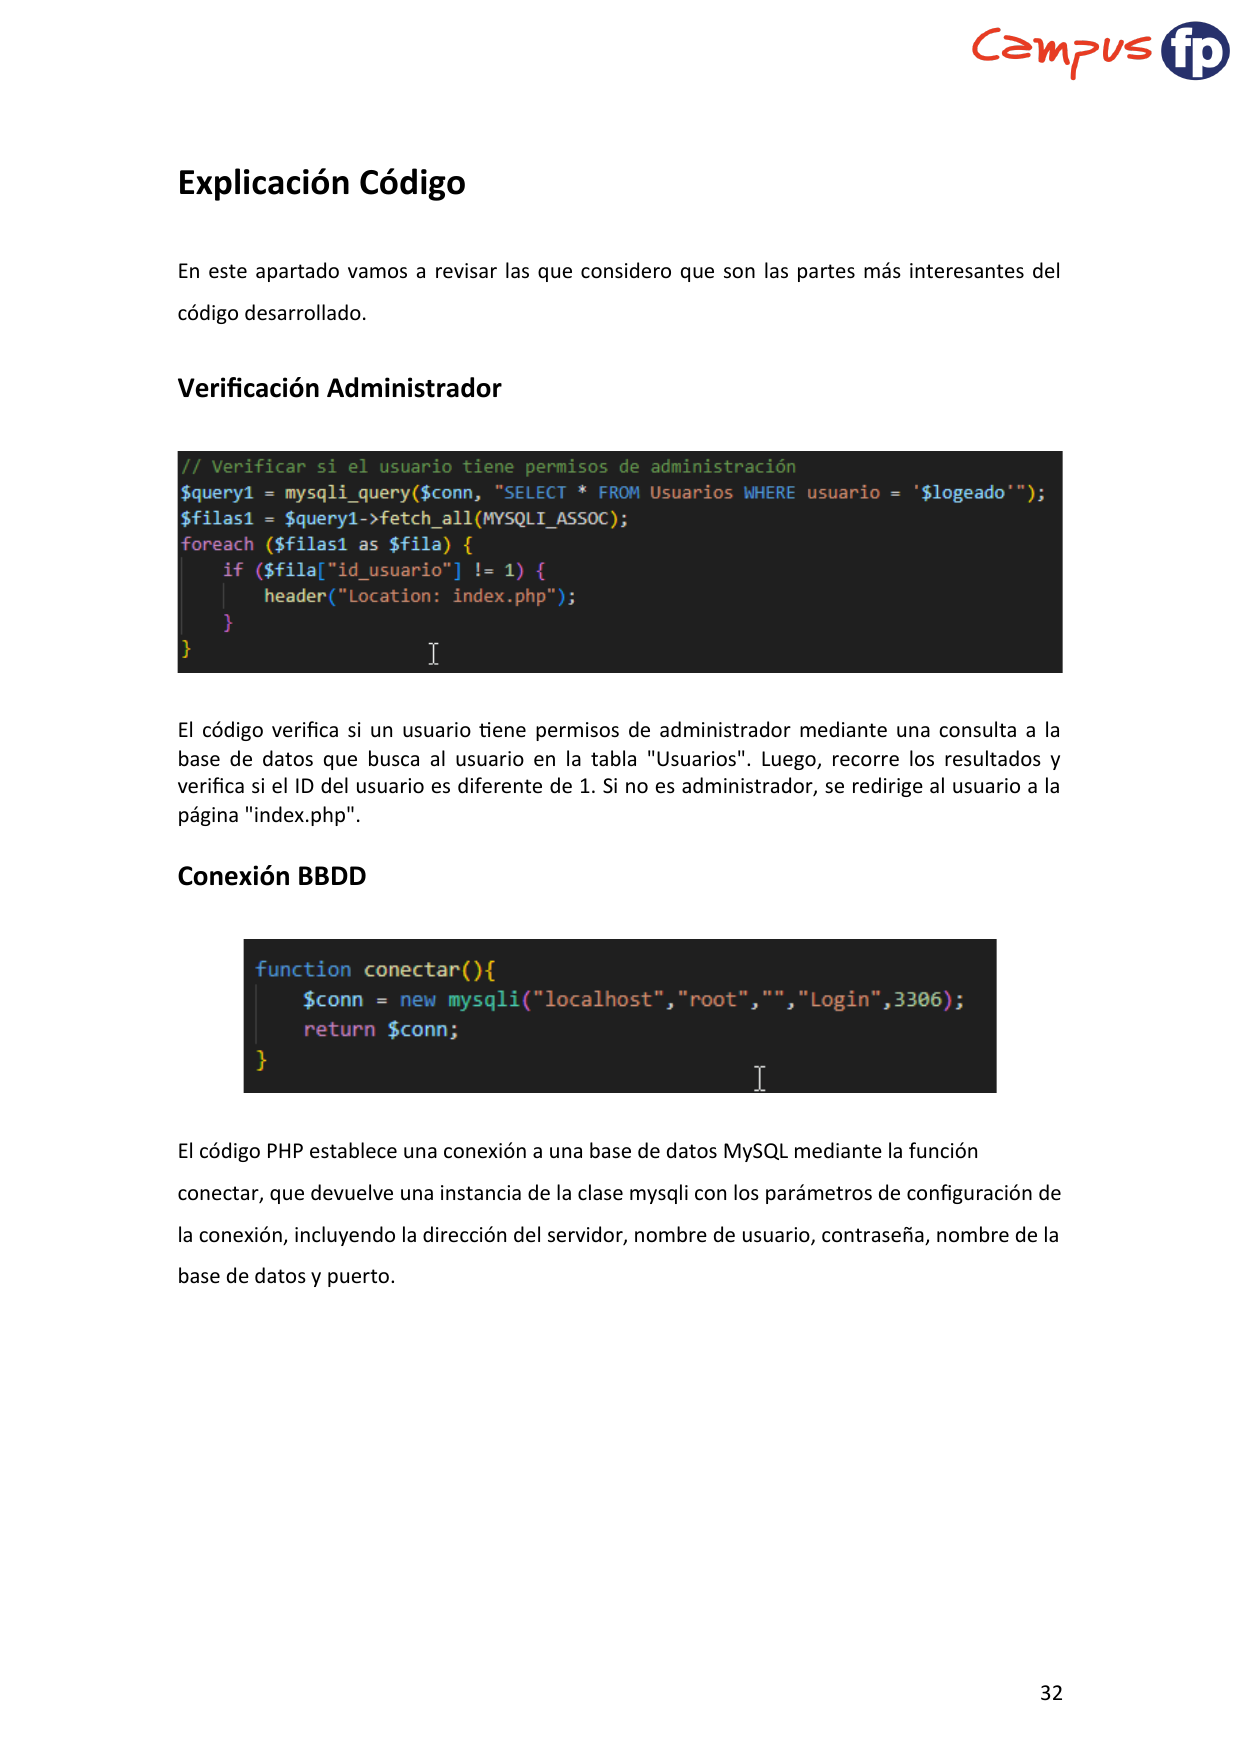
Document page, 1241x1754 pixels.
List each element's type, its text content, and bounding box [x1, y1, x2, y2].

subtitle Conexión BBDD [177, 857, 1063, 892]
text El código PHP establece una conexión a una base de datos MySQL mediante la función conectar, que devuelve una instancia de la clase mysqli con los parámetros de configuración de la conexión, incluyendo la dirección del servidor, nombre de usuario, contraseña, nombre de la base de datos y puerto. [177, 1136, 1063, 1290]
picture [962, 0, 1241, 101]
subtitle Explicación Código [177, 158, 1063, 204]
text El código verifica si un usuario tiene permisos de administrador mediante una consulta a la base de datos que busca al usuario en la tabla "Usuarios". Luego, recorre los resultados y verifica si el ID del usuario es diferente de 1. Si no es administrador, se redirige al usuario a la página "index.php". [177, 716, 1063, 828]
text En este apartado vamos a revisar las que considero que son las partes más interesantes del código desarrollado. [177, 256, 1063, 326]
picture [243, 939, 997, 1093]
picture [177, 451, 1063, 673]
subtitle Verificación Administrador [177, 369, 1063, 405]
